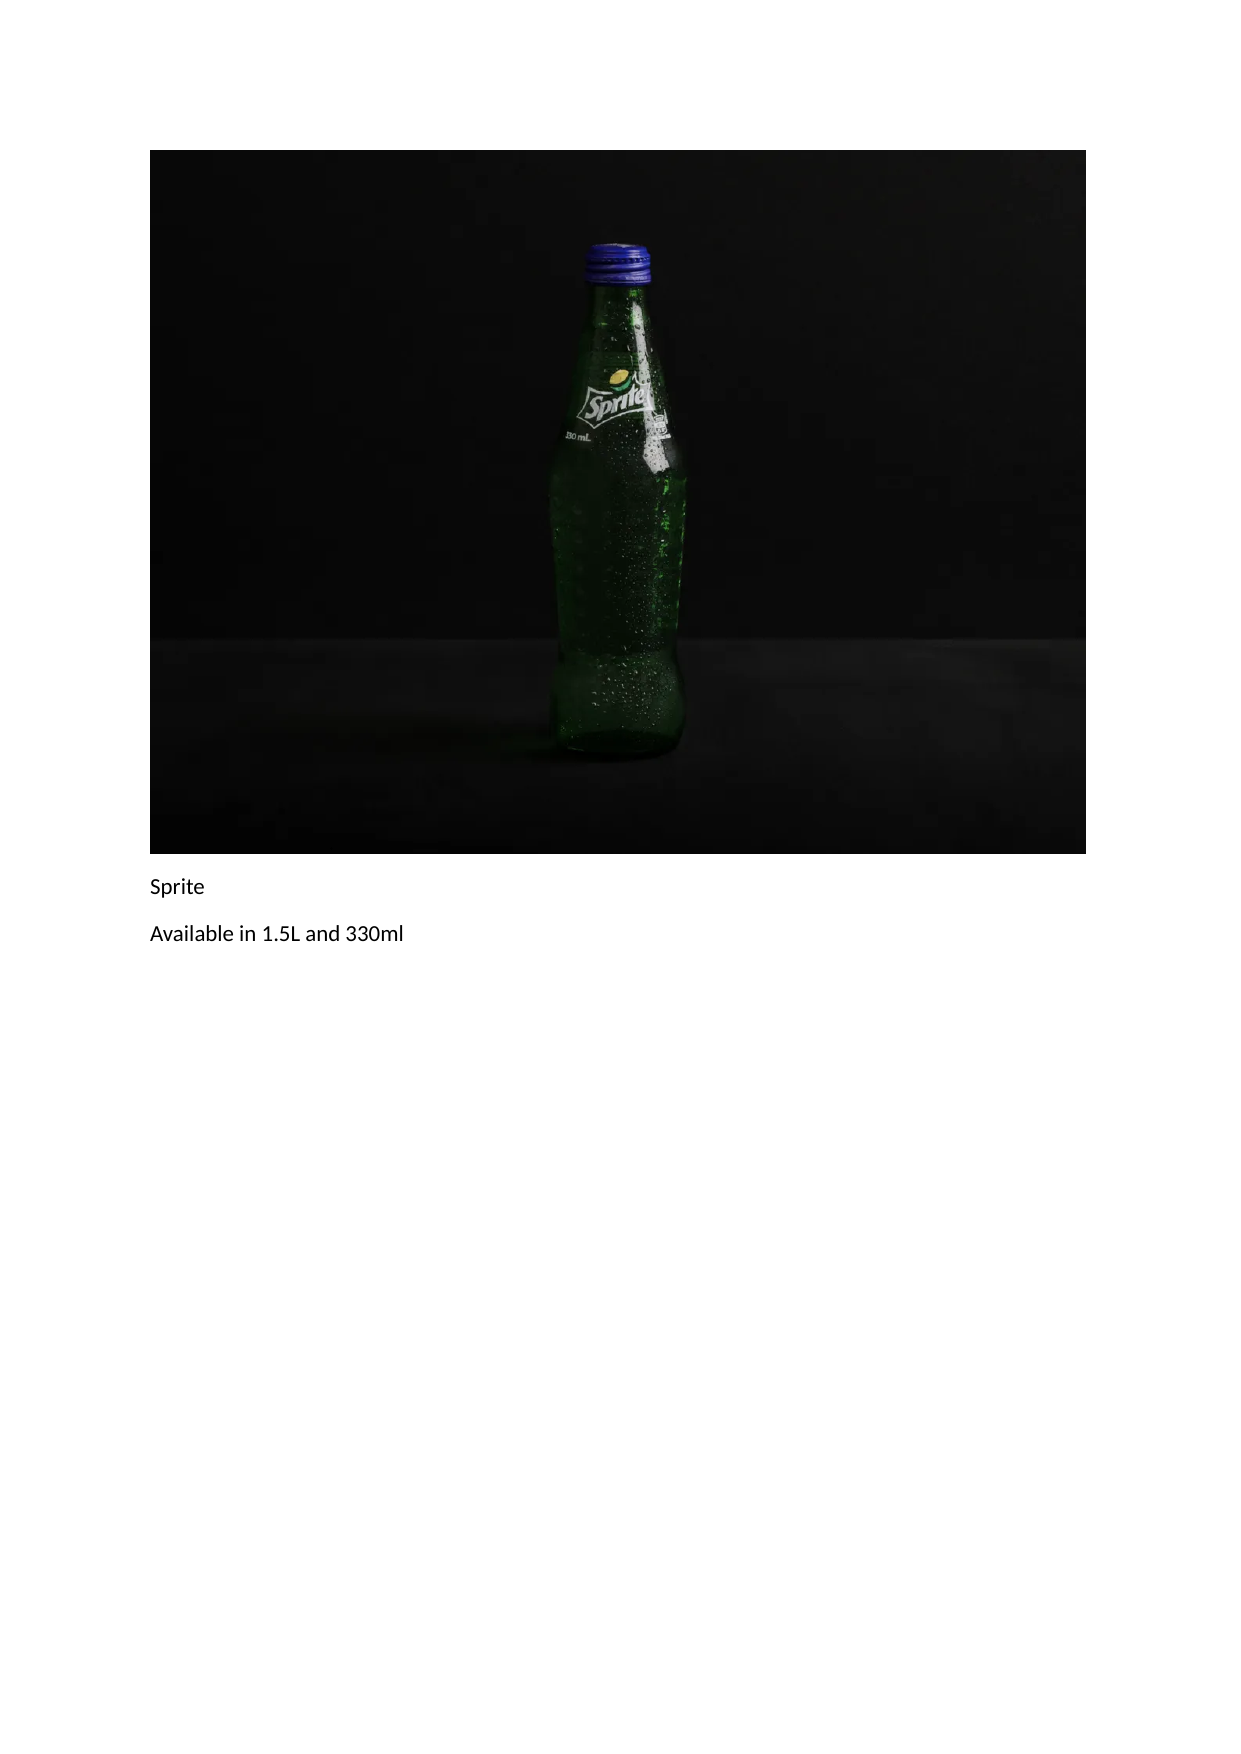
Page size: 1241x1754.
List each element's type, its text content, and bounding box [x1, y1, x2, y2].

text Sprite [150, 872, 1090, 900]
text Available in 1.5L and 330ml [150, 919, 1090, 947]
picture [150, 150, 1086, 854]
